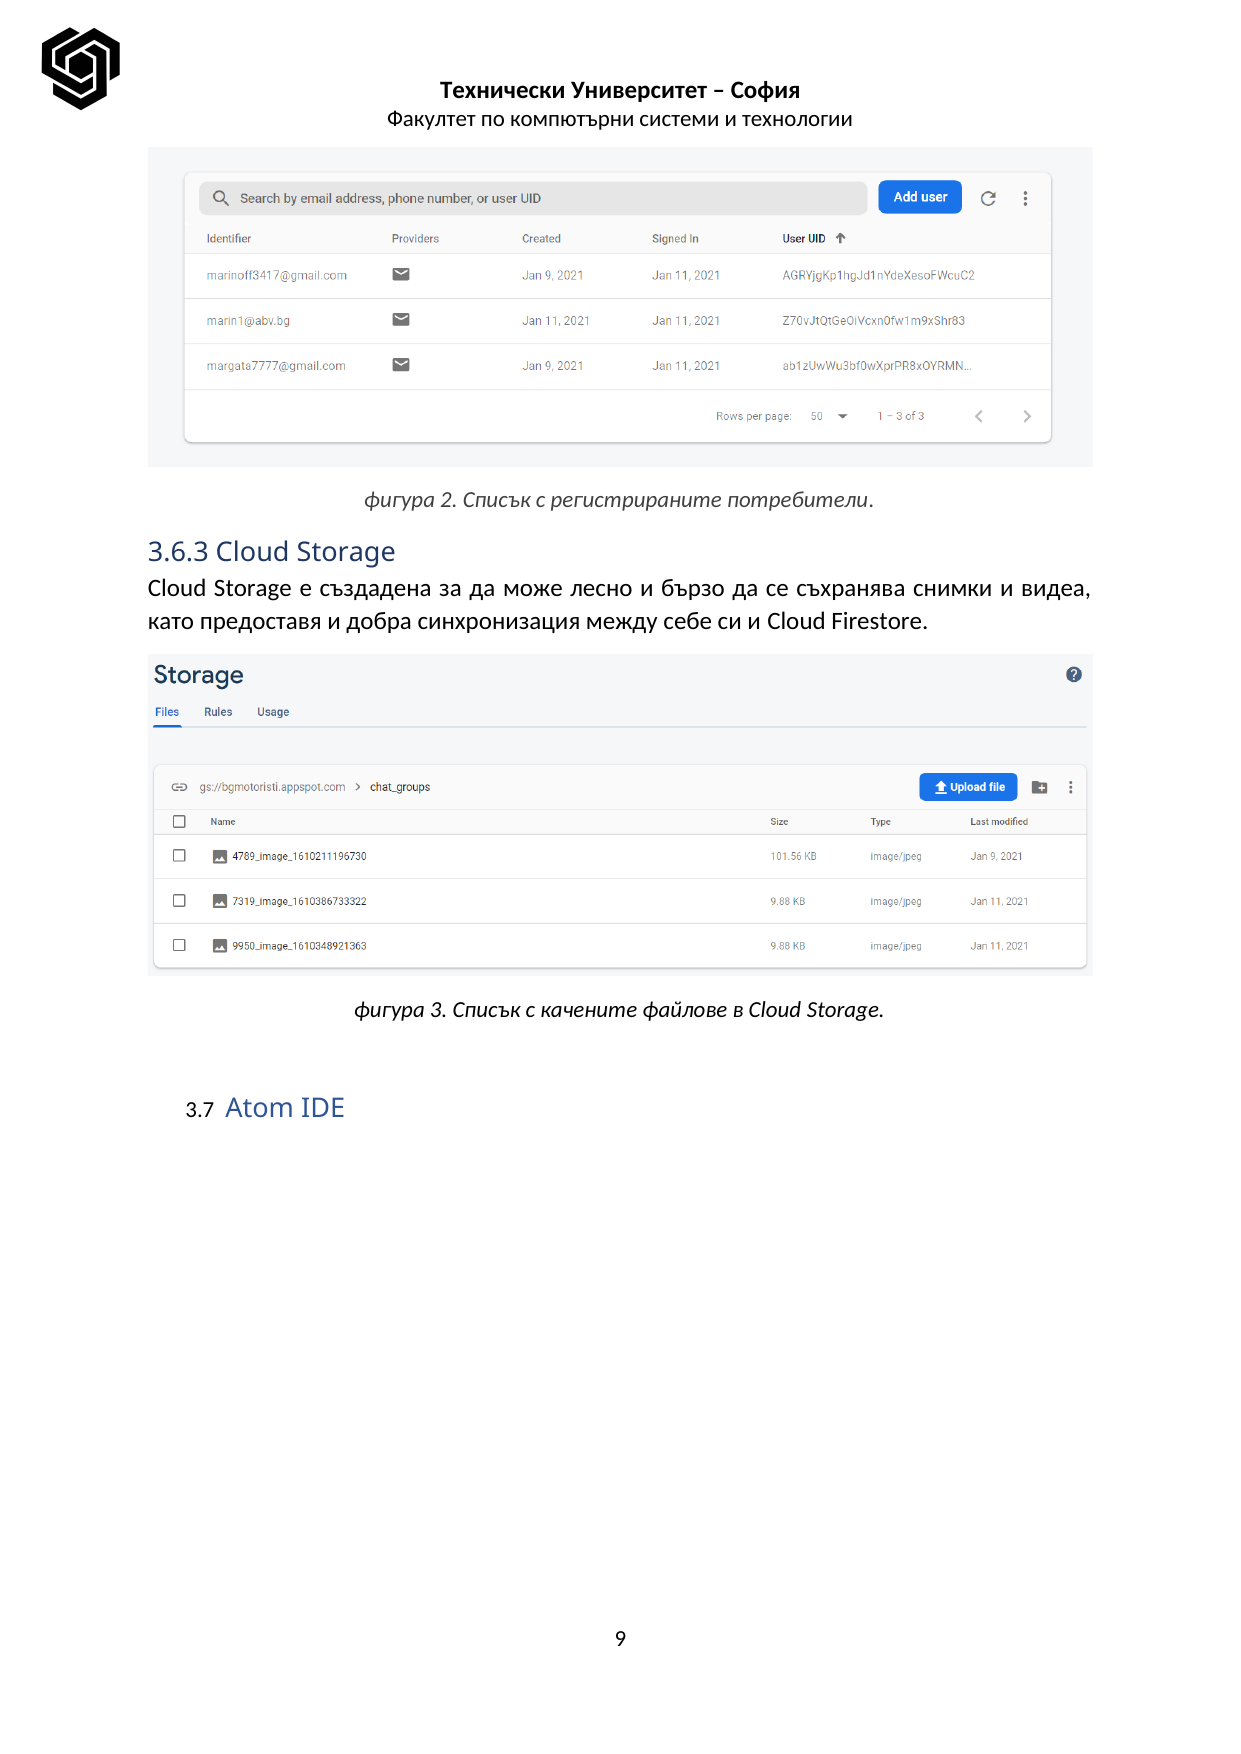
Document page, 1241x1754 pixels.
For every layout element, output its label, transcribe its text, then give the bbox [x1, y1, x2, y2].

subtitle Atom IDE [185, 1088, 1093, 1125]
text Cloud Storage е създадена за да може лесно и бързо да се съхранява снимки и видеа, като предоставя и добра синхронизация между себе си и Cloud Firestore. [148, 572, 1093, 636]
text фигура 3. Списък с качените файлове в Cloud Storage. [148, 995, 1093, 1023]
picture [38, 24, 123, 113]
picture [147, 654, 1093, 976]
picture [147, 147, 1093, 467]
text фигура 2. Списък с регистрираните потребители. [148, 485, 1093, 513]
subtitle 3.6.3 Cloud Storage [148, 532, 1093, 569]
